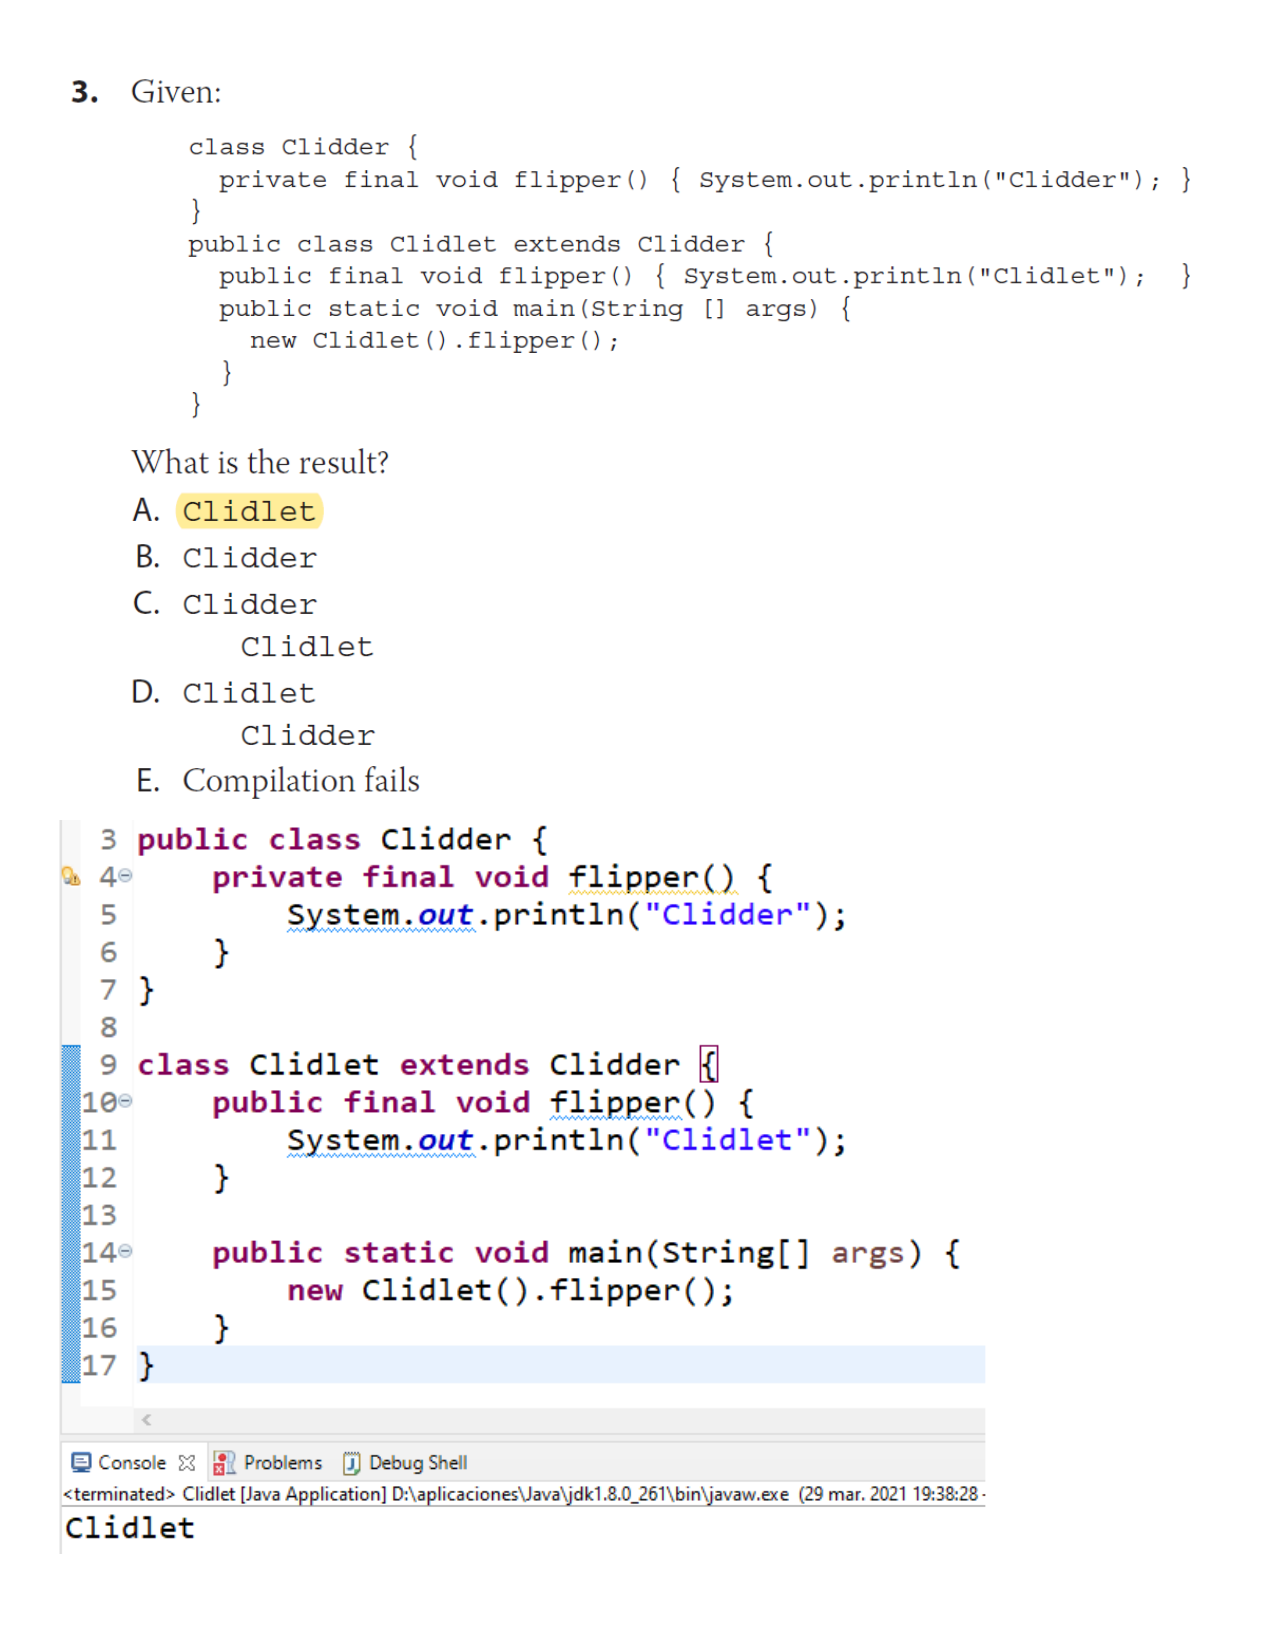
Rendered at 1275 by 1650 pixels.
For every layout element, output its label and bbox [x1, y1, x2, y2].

picture [59, 820, 986, 1554]
picture [59, 73, 1211, 802]
